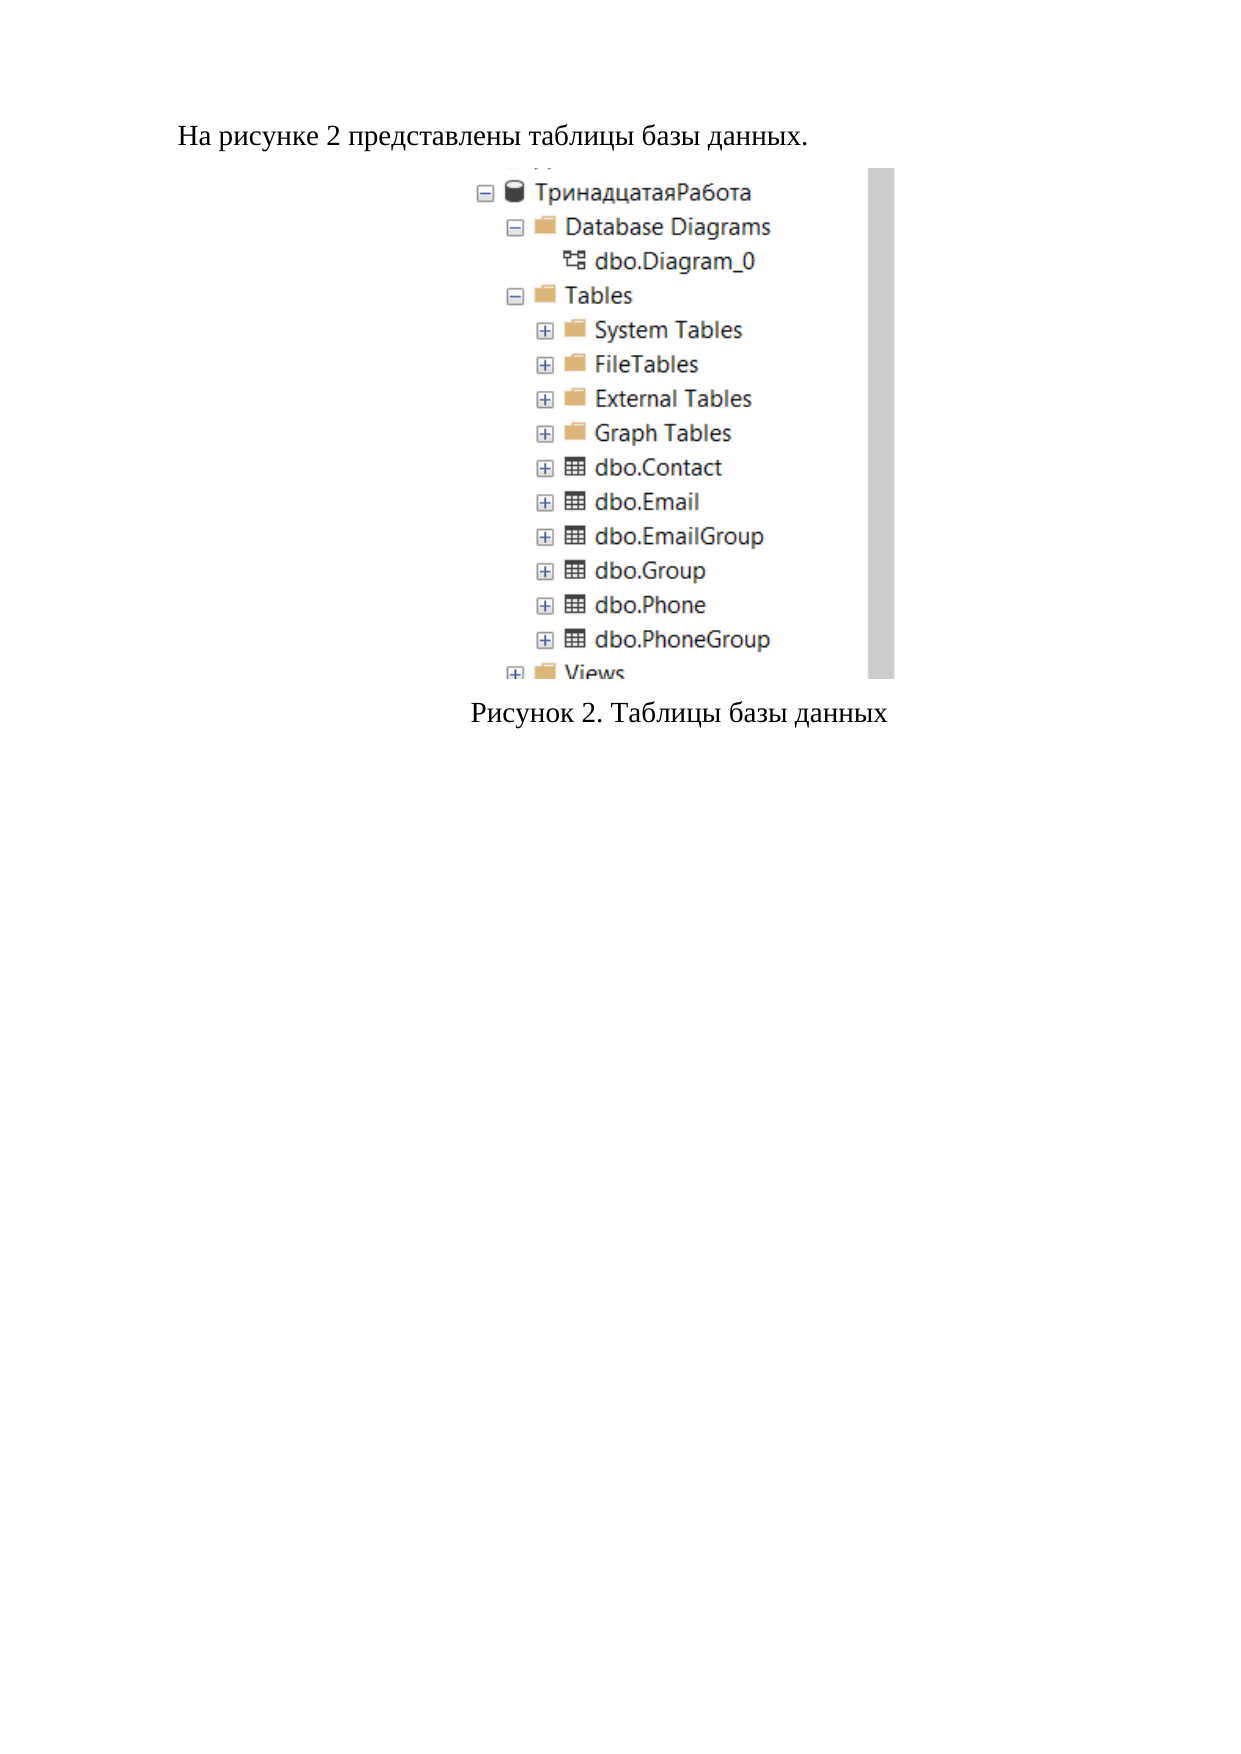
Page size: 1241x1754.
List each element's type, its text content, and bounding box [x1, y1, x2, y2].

picture [463, 168, 895, 679]
text На рисунке 2 представлены таблицы базы данных. [177, 118, 1181, 152]
text Рисунок 2. Таблицы базы данных [177, 696, 1181, 729]
